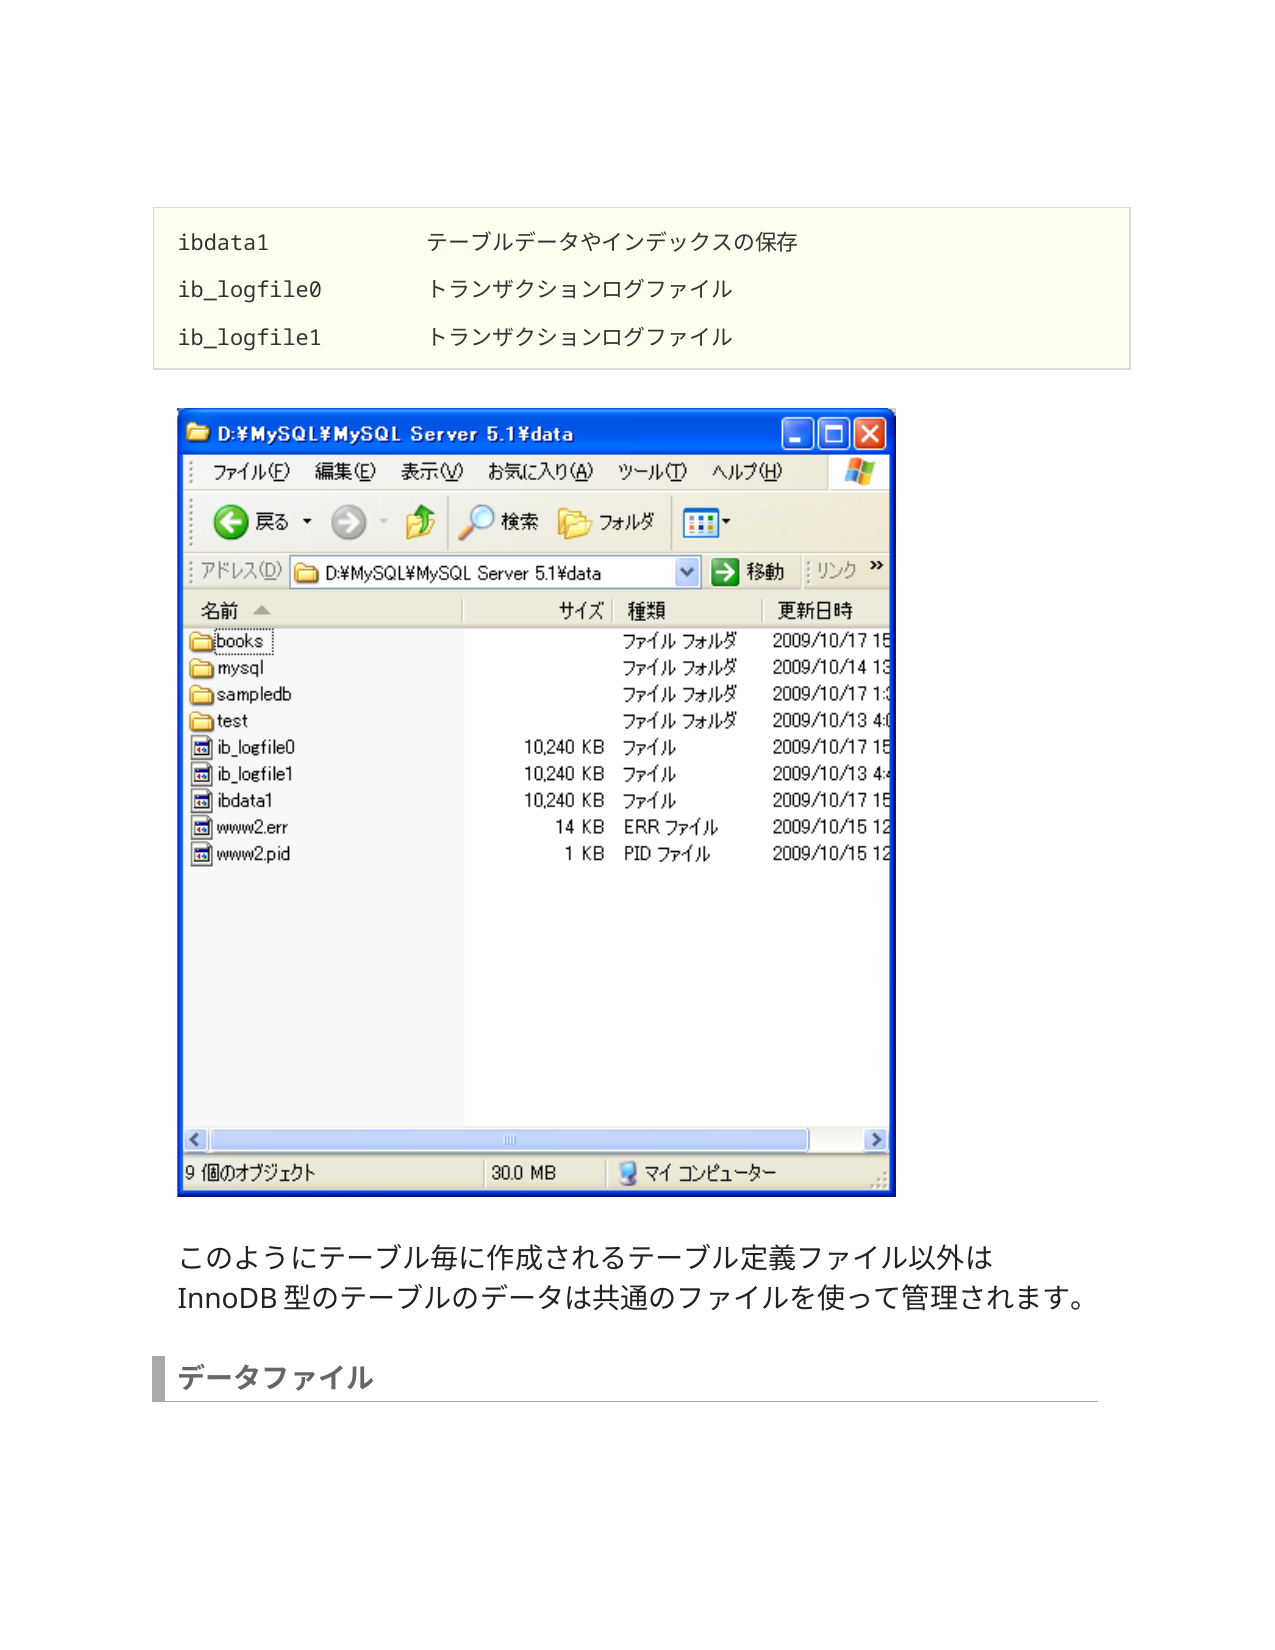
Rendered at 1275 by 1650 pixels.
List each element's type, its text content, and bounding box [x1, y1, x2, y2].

text ibdata1 テーブルデータやインデックスの保存 [154, 208, 1129, 254]
text ib_logfile0 トランザクションログファイル [154, 254, 1129, 302]
text ib_logfile1 トランザクションログファイル [154, 302, 1129, 368]
picture [177, 408, 896, 1197]
text データファイル [165, 1356, 1098, 1401]
text このようにテーブル毎に作成されるテーブル定義ファイル以外はInnoDB型のテーブルのデータは共通のファイルを使って管理されます。 [177, 1235, 1098, 1317]
